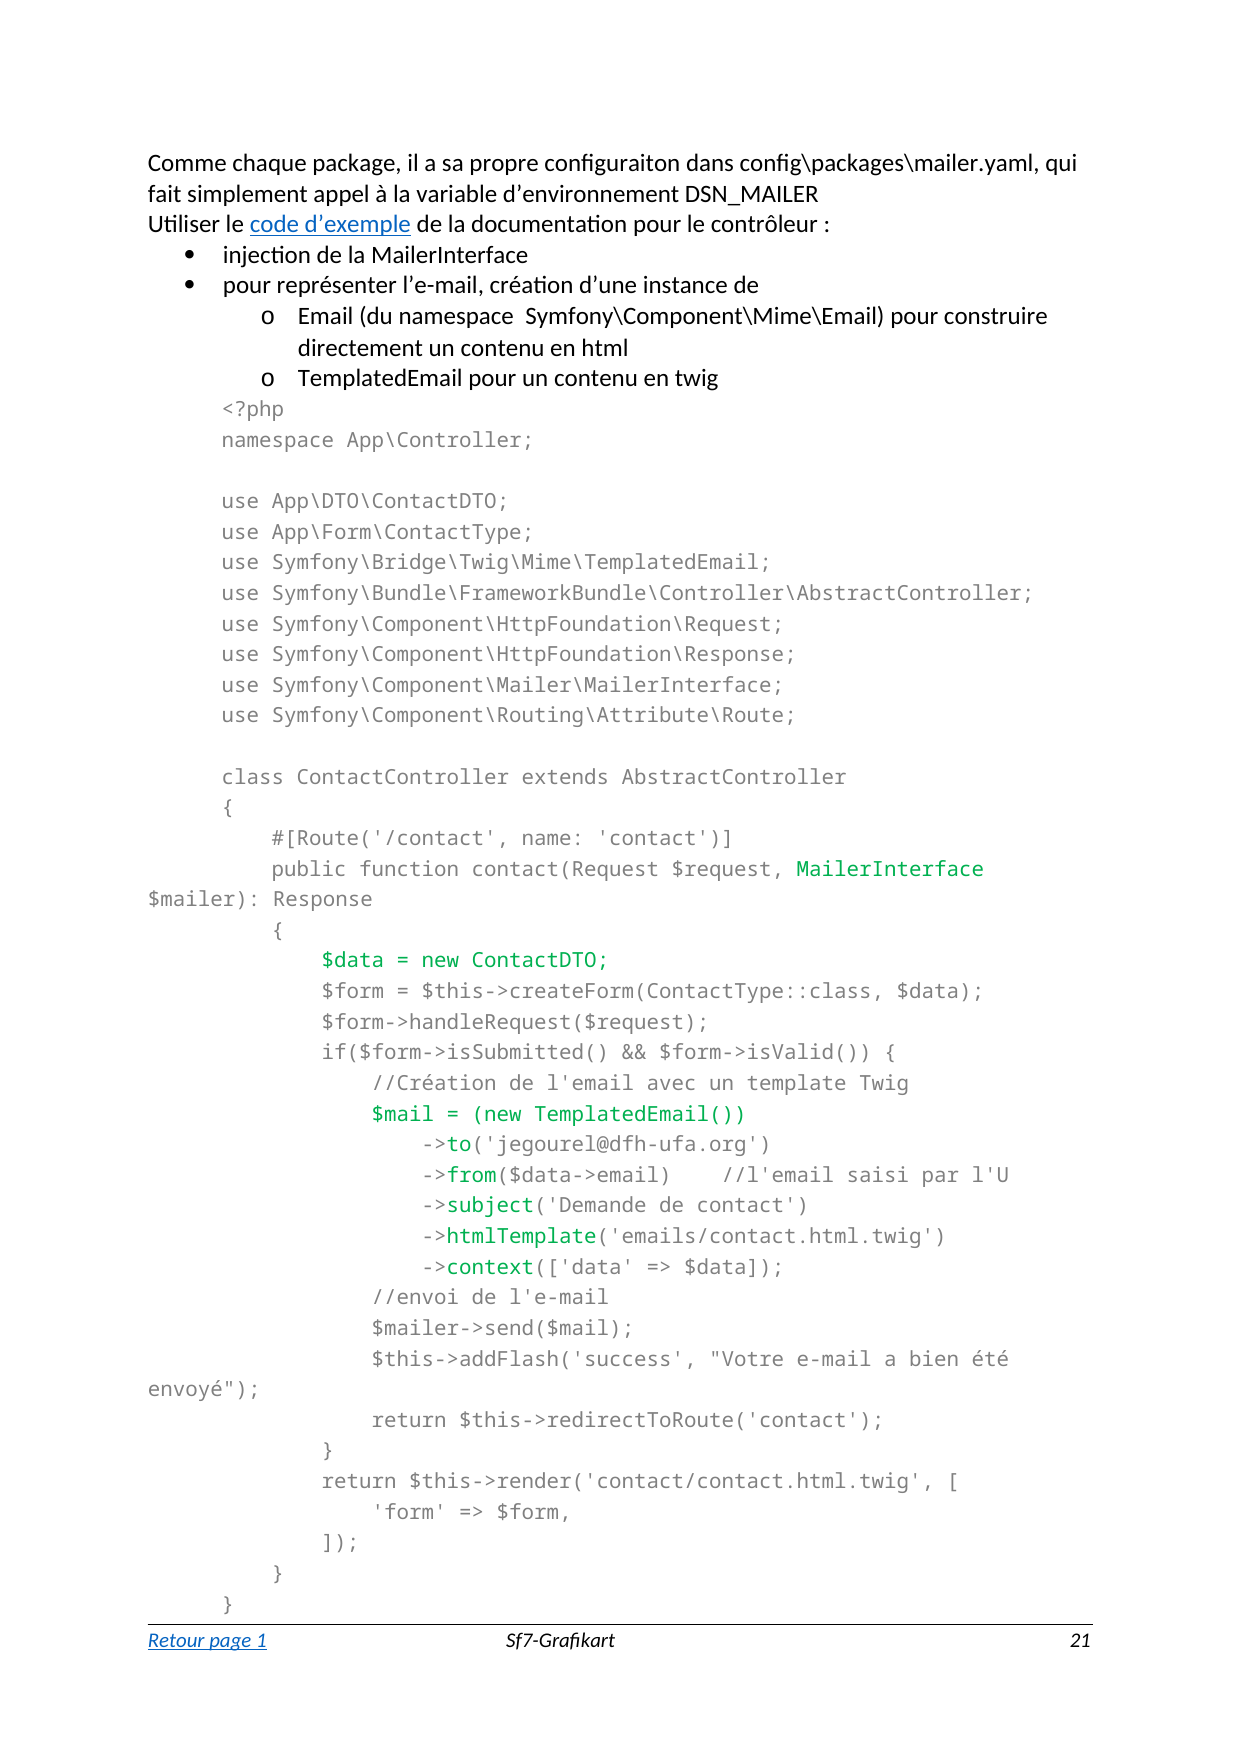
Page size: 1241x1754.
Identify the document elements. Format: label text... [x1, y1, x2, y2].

text use Symfony\Component\Mailer\MailerInterface; [148, 670, 1093, 698]
text ->from($data->email) //l'email saisi par l'U [148, 1160, 1093, 1188]
text $data = new ContactDTO; [148, 946, 1093, 974]
text { [148, 915, 1093, 943]
text $this->addFlash('success', "Votre e-mail a bien été envoyé"); [148, 1344, 1093, 1403]
text $form = $this->createForm(ContactType::class, $data); [148, 976, 1093, 1004]
text Comme chaque package, il a sa propre configuraiton dans config\packages\mailer.yaml, qui fait simplement appel à la variable d’environnement DSN_MAILER [148, 148, 1093, 209]
list injection de la MailerInterface [185, 239, 1093, 270]
list pour représenter l’e-mail, création d’une instance de [185, 270, 1093, 300]
text class ContactController extends AbstractController [148, 762, 1093, 790]
text //Création de l'email avec un template Twig [148, 1068, 1093, 1096]
text use App\Form\ContactType; [148, 517, 1093, 545]
list Email (du namespace Symfony\Component\Mime\Email) pour construire directement un contenu en html [260, 300, 1093, 362]
text ->to('jegourel@dfh-ufa.org') [148, 1129, 1093, 1158]
text ->context(['data' => $data]); [148, 1252, 1093, 1280]
text #[Route('/contact', name: 'contact')] [148, 823, 1093, 851]
text } [148, 1436, 1093, 1464]
text use Symfony\Component\HttpFoundation\Request; [148, 609, 1093, 637]
text { [148, 792, 1093, 821]
text namespace App\Controller; [148, 425, 1093, 453]
text use Symfony\Component\HttpFoundation\Response; [148, 639, 1093, 668]
text return $this->render('contact/contact.html.twig', [ [148, 1466, 1093, 1494]
text ->subject('Demande de contact') [148, 1191, 1093, 1219]
text 'form' => $form, [148, 1497, 1093, 1525]
text $form->handleRequest($request); [148, 1007, 1093, 1035]
text $mailer->send($mail); [148, 1313, 1093, 1341]
text ->htmlTemplate('emails/contact.html.twig') [148, 1221, 1093, 1249]
text } [148, 1558, 1093, 1586]
list TemplatedEmail pour un contenu en twig [260, 362, 1093, 394]
text use Symfony\Bridge\Twig\Mime\TemplatedEmail; [148, 547, 1093, 576]
text $mail = (new TemplatedEmail()) [148, 1099, 1093, 1127]
text ]); [148, 1527, 1093, 1556]
text <?php [148, 394, 1093, 423]
text use App\DTO\ContactDTO; [148, 486, 1093, 514]
text use Symfony\Component\Routing\Attribute\Route; [148, 701, 1093, 729]
text Utiliser le code d’exemple de la documentation pour le contrôleur : [148, 209, 1093, 239]
text use Symfony\Bundle\FrameworkBundle\Controller\AbstractController; [148, 578, 1093, 606]
text return $this->redirectToRoute('contact'); [148, 1405, 1093, 1433]
text if($form->isSubmitted() && $form->isValid()) { [148, 1037, 1093, 1066]
text } [148, 1589, 1093, 1617]
text //envoi de l'e-mail [148, 1282, 1093, 1311]
text public function contact(Request $request, MailerInterface $mailer): Response [148, 854, 1093, 913]
